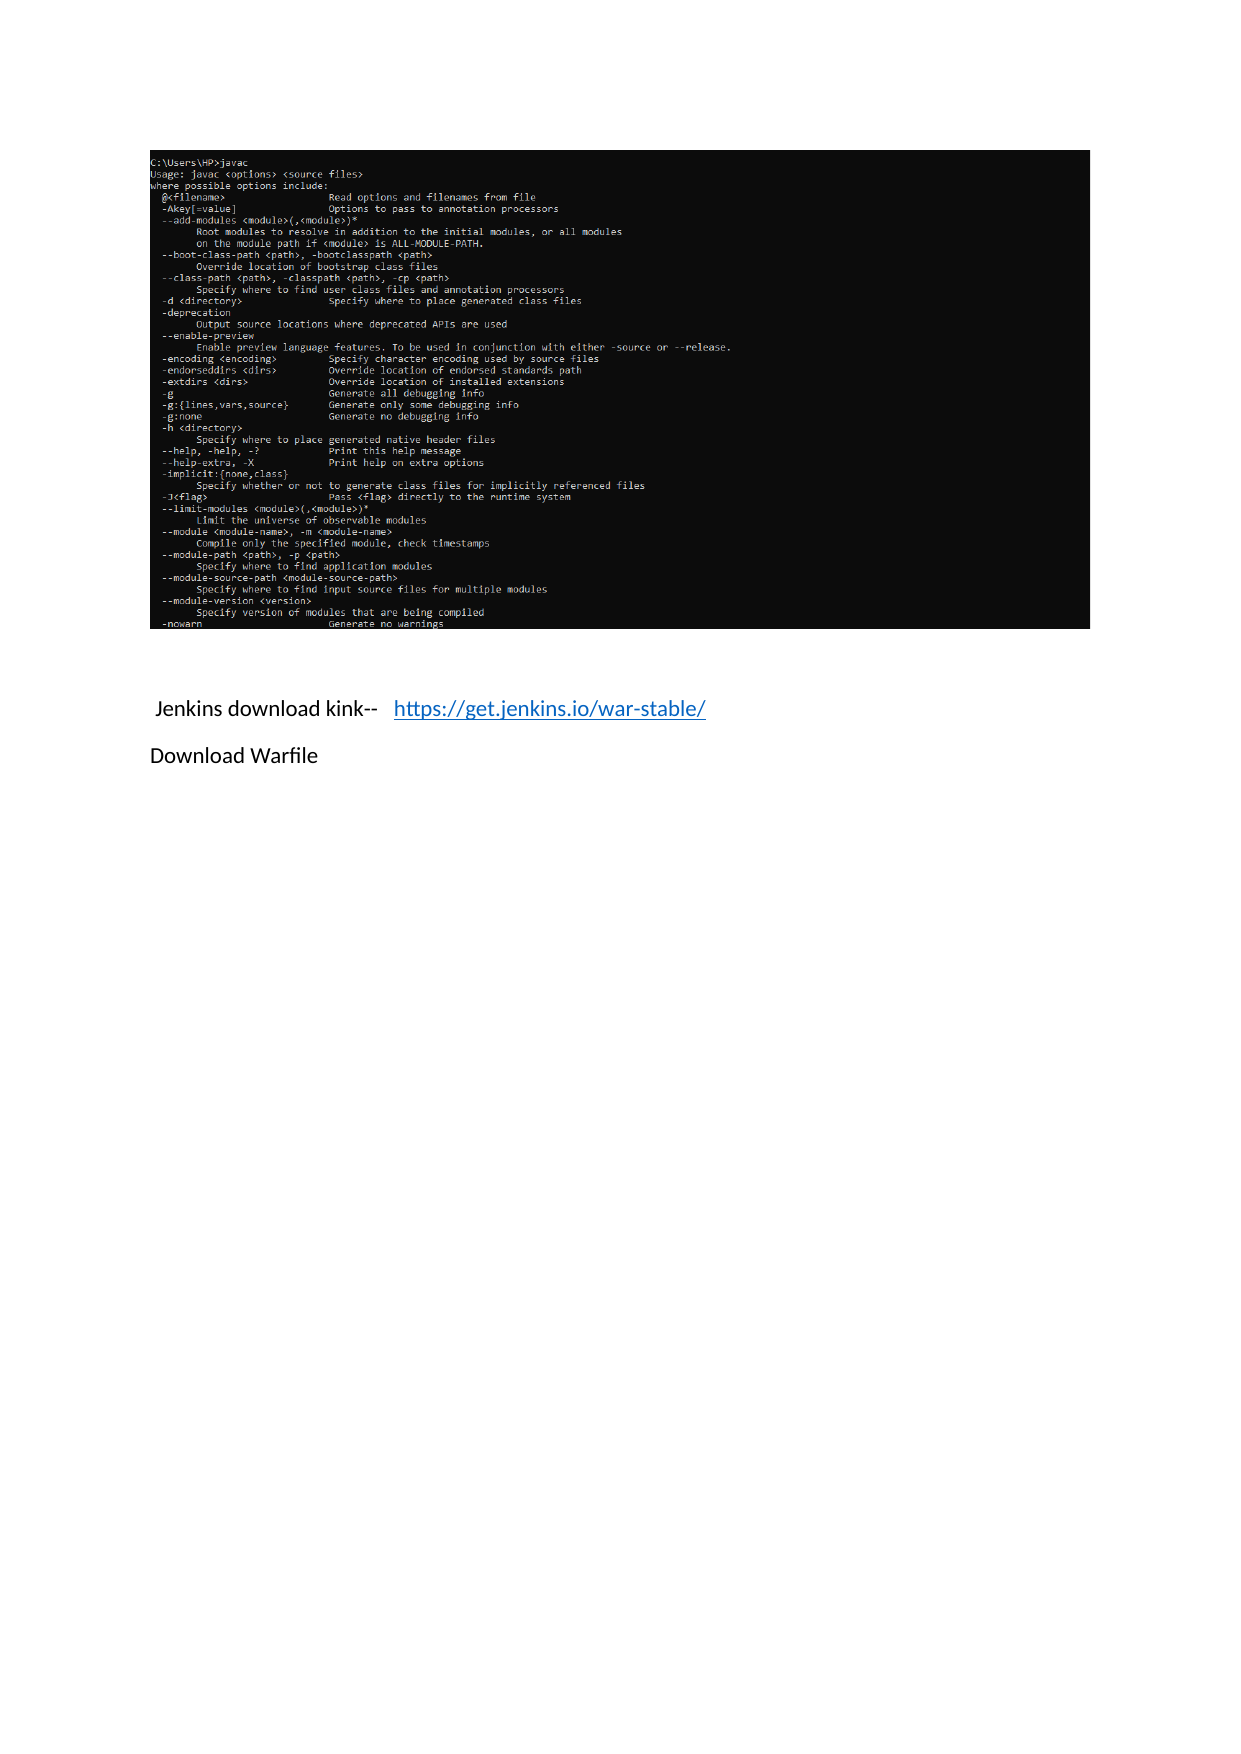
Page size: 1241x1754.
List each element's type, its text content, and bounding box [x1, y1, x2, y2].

picture [150, 150, 1091, 629]
text Download Warfile [150, 741, 1090, 769]
text Jenkins download kink-- https://get.jenkins.io/war-stable/ [150, 694, 1090, 722]
